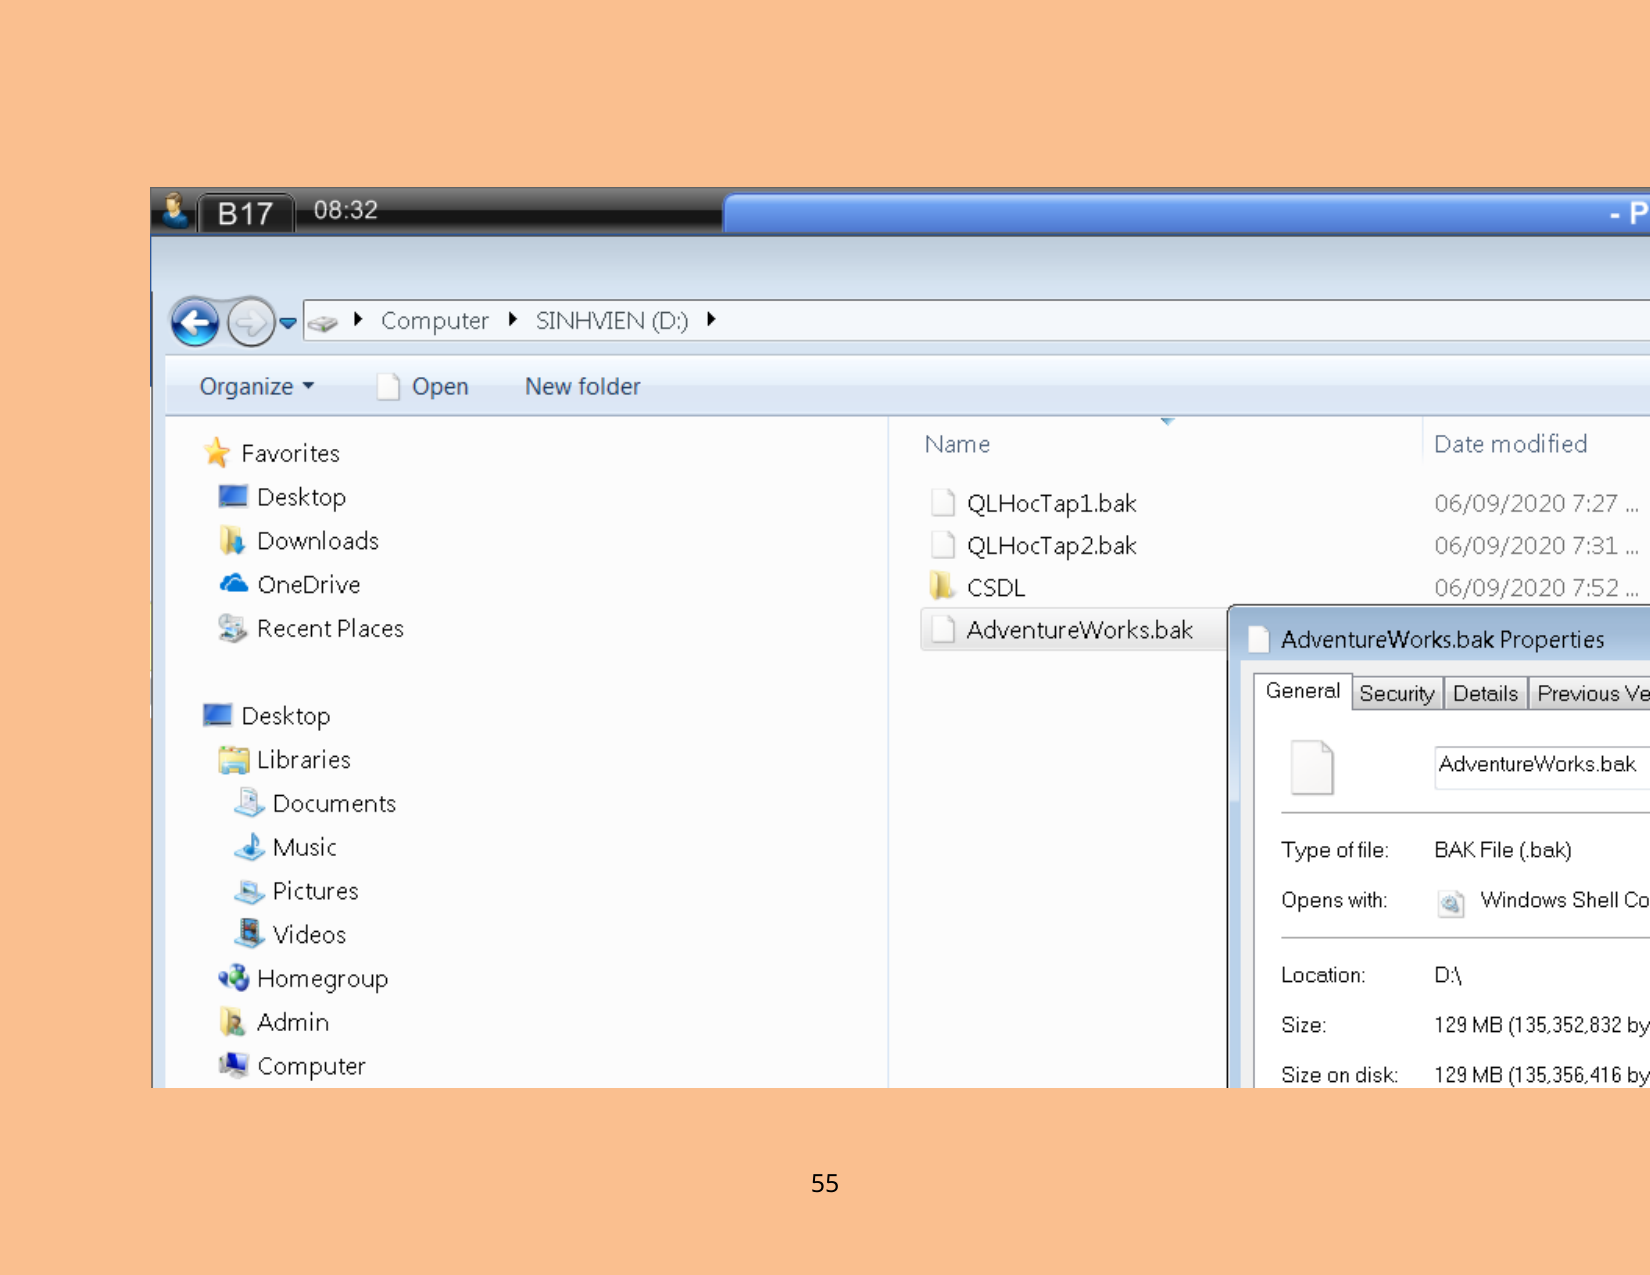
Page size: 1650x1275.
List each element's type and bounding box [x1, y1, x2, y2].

picture [150, 187, 1650, 1088]
